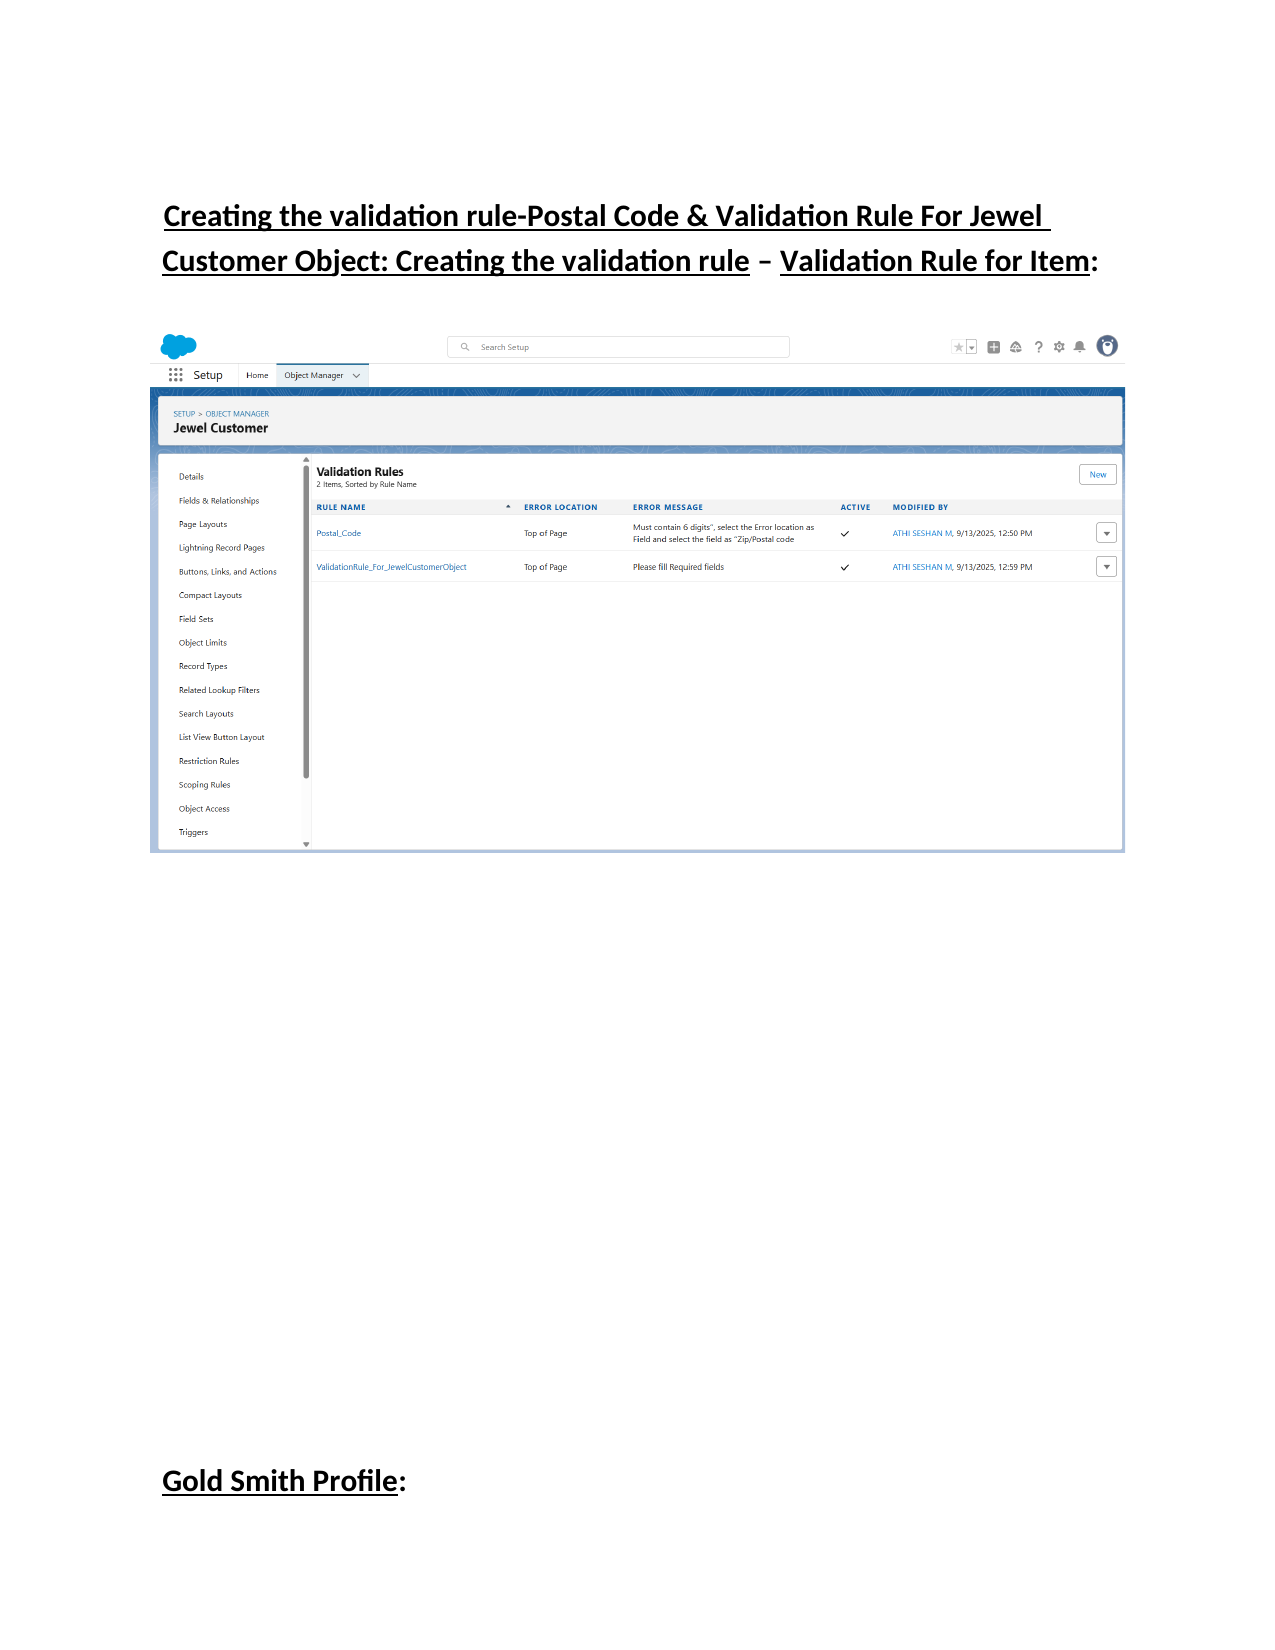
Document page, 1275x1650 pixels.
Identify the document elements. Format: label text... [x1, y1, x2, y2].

text Creating the validation rule-Postal Code & Validation Rule For Jewel Customer Object: Creating the validation rule – Validation Rule for Item: [162, 197, 1125, 279]
text Gold Smith Profile: [162, 1461, 1125, 1499]
picture [150, 332, 1125, 853]
